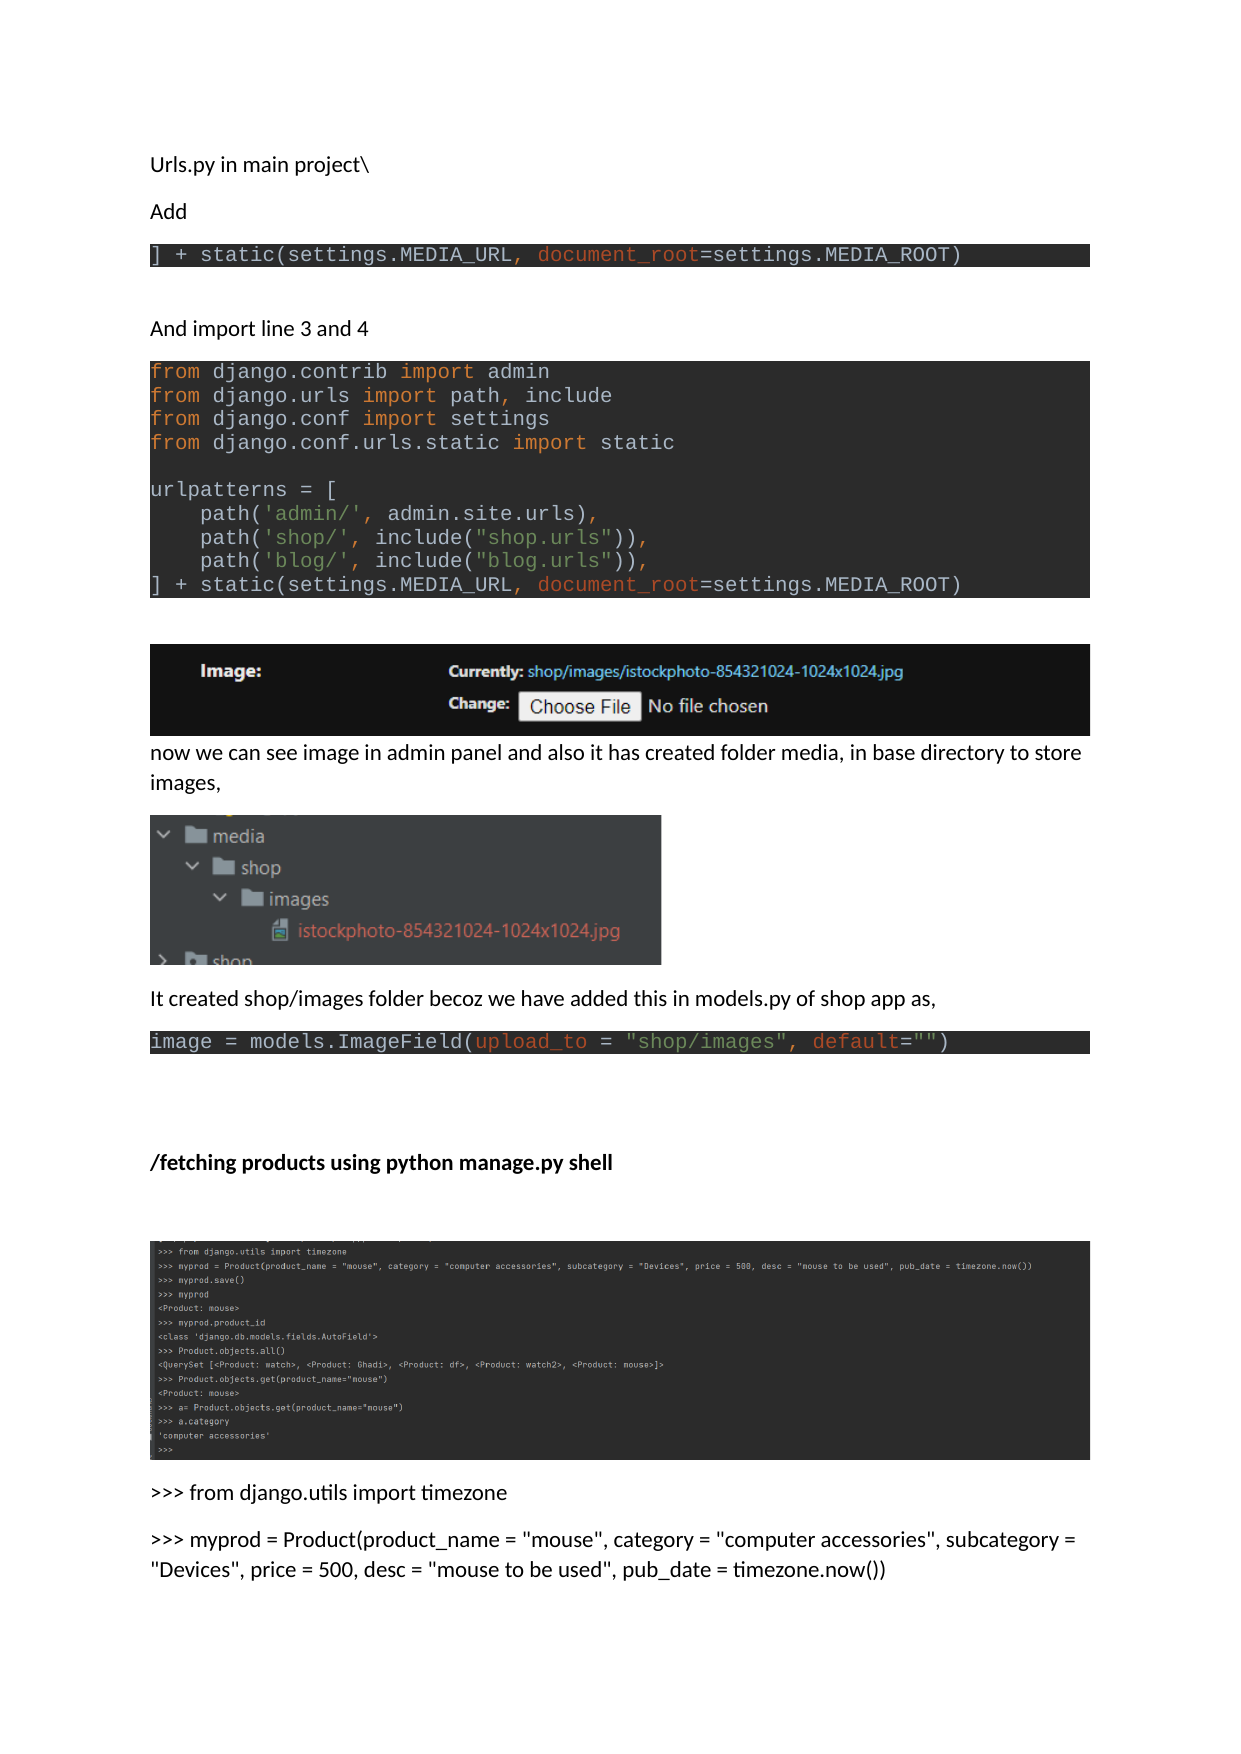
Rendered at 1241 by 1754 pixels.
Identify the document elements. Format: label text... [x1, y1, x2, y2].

text And import line 3 and 4 [150, 314, 1090, 342]
picture [150, 1241, 1091, 1460]
picture [150, 644, 1091, 736]
text now we can see image in admin panel and also it has created folder media, in base directory to store images, [150, 736, 1090, 796]
text image = models.ImageField(upload_to = "shop/images", default="") [150, 1031, 1090, 1054]
text from django.contrib import admin from django.urls import path, include from django.conf import settings from django.conf.urls.static import static urlpatterns = [ path('admin/', admin.site.urls), path('shop/', include("shop.urls")), path('blog/', include("blog.urls")), ] + static(settings.MEDIA_URL, document_root=settings.MEDIA_ROOT) [150, 361, 1090, 598]
text /fetching products using python manage.py shell [150, 1148, 1090, 1176]
text Add [150, 197, 1090, 225]
text ] + static(settings.MEDIA_URL, document_root=settings.MEDIA_ROOT) [150, 244, 1090, 267]
text >>> from django.utils import timezone [150, 1478, 1090, 1506]
text Urls.py in main project\ [150, 150, 1090, 178]
text >>> myprod = Product(product_name = "mouse", category = "computer accessories", subcategory = "Devices", price = 500, desc = "mouse to be used", pub_date = timezone.now()) [150, 1525, 1090, 1583]
text It created shop/images folder becoz we have added this in models.py of shop app as, [150, 984, 1090, 1012]
picture [150, 815, 662, 965]
